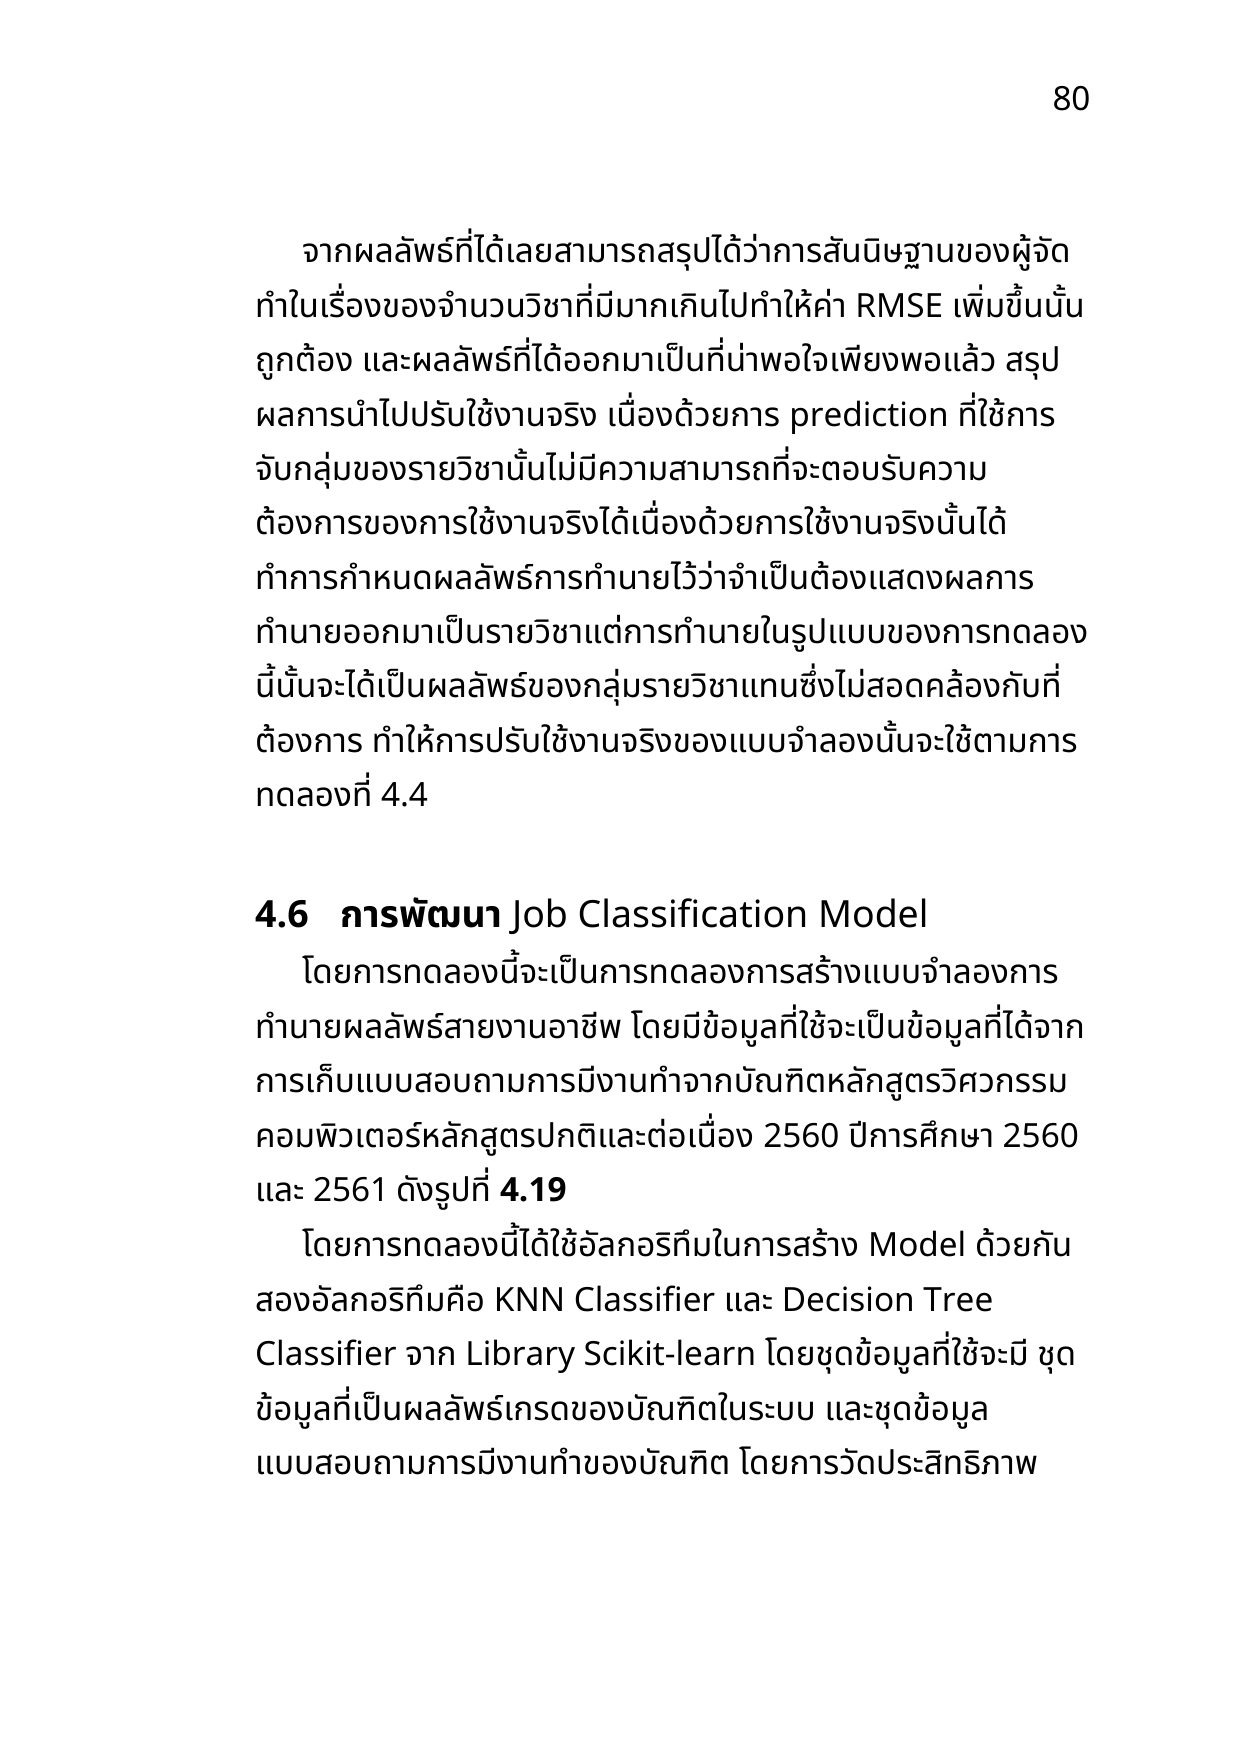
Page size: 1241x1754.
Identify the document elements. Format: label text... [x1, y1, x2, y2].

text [255, 1221, 1090, 1489]
list โดยการทดลองนี้จะเป็นการทดลองการสร้างแบบจำลองการทำนายผลลัพธ์สายงานอาชีพ โดยมีข้อมูลที่ใช้จะเป็นข้อมูลที่ได้จากการเก็บแบบสอบถามการมีงานทำจากบัณฑิตหลักสูตรวิศวกรรมคอมพิวเตอร์หลักสูตรปกติและต่อเนื่อง 2560 ปีการศึกษา 2560 และ 2561ดังรูปที่ 4.19 [255, 948, 1090, 1217]
list การพัฒนา Job Classification Model [255, 887, 1090, 944]
text จากผลลัพธ์ที่ได้เลยสามารถสรุปได้ว่าการสันนิษฐานของผู้จัดทำในเรื่องของจำนวนวิชาที่มีมากเกินไปทำให้ค่า RMSE เพิ่มขึ้นนั้นถูกต้อง และผลลัพธ์ที่ได้ออกมาเป็นที่น่าพอใจเพียงพอแล้ว สรุปผลการนำไปปรับใช้งานจริง เนื่องด้วยการ prediction ที่ใช้การจับกลุ่มของรายวิชานั้นไม่มีความสามารถที่จะตอบรับความต้องการของการใช้งานจริงได้เนื่องด้วยการใช้งานจริงนั้นได้ทำการกำหนดผลลัพธ์การทำนายไว้ว่าจำเป็นต้องแสดงผลการทำนายออกมาเป็นรายวิชาแต่การทำนายในรูปแบบของการทดลองนี้นั้นจะได้เป็นผลลัพธ์ของกลุ่มรายวิชาแทนซึ่งไม่สอดคล้องกับที่ต้องการ ทำให้การปรับใช้งานจริงของแบบจำลองนั้นจะใช้ตามการทดลองที่ 4.4 [255, 227, 1090, 822]
